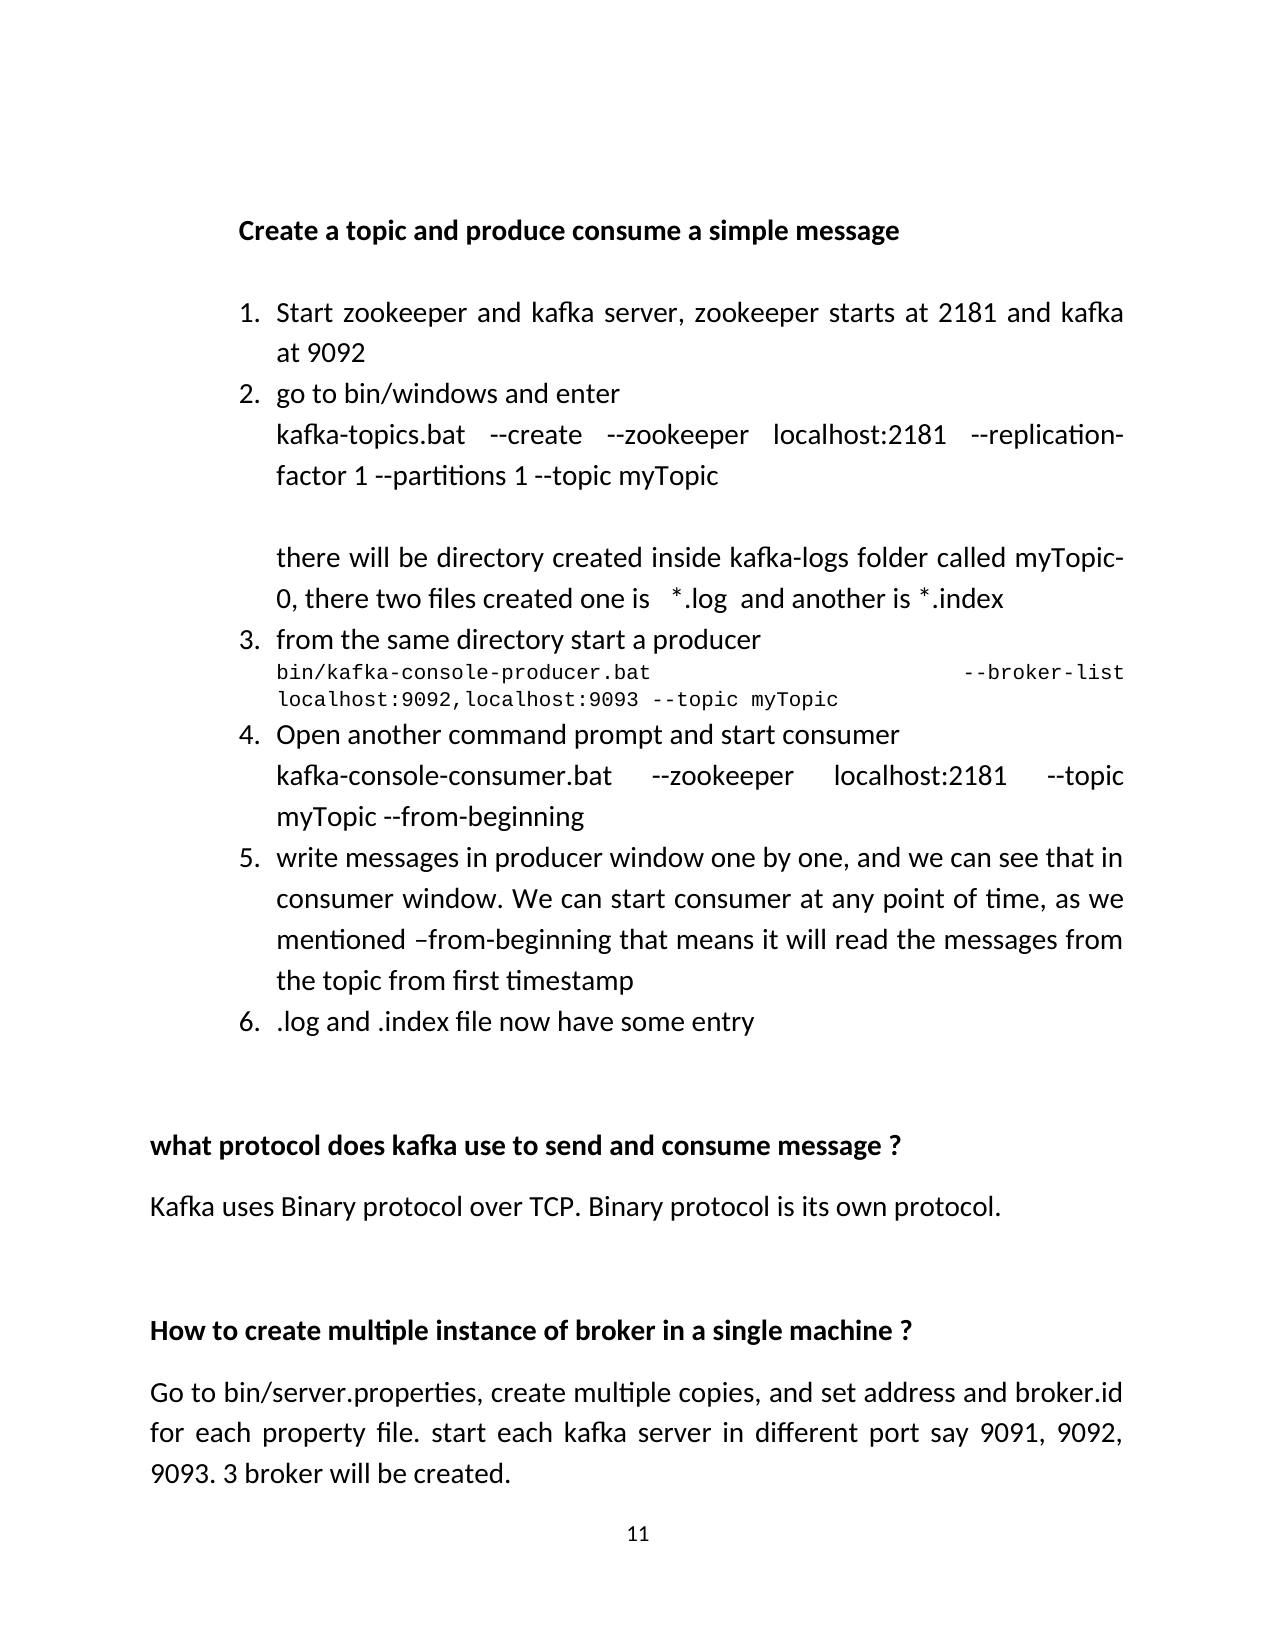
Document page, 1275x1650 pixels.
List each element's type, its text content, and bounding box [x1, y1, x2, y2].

text Kafka uses Binary protocol over TCP. Binary protocol is its own protocol. [150, 1188, 1125, 1224]
list go to bin/windows and enter [239, 376, 1125, 411]
list Create a topic and produce consume a simple message [239, 212, 1125, 247]
text Go to bin/server.properties, create multiple copies, and set address and broker.id for each property file. start each kafka server in different port say 9091, 9092, 9093. 3 broker will be created. [150, 1374, 1125, 1491]
list kafka-console-consumer.bat --zookeeper localhost:2181 --topic myTopic --from-beginning [276, 757, 1125, 834]
list Start zookeeper and kafka server, zookeeper starts at 2181 and kafka at 9092 [239, 294, 1125, 370]
list kafka-topics.bat --create --zookeeper localhost:2181 --replication-factor 1 --partitions 1 --topic myTopic [276, 416, 1125, 493]
text what protocol does kafka use to send and consume message ? [150, 1127, 1125, 1162]
text How to create multiple instance of broker in a single machine ? [150, 1312, 1125, 1347]
list bin/kafka-console-producer.bat --broker-list localhost:9092,localhost:9093 --topic myTopic [276, 662, 1125, 713]
list .log and .index file now have some entry [239, 1003, 1125, 1039]
list from the same directory start a producer [239, 621, 1125, 657]
list there will be directory created inside kafka-logs folder called myTopic-0, there two files created one is *.log and another is *.index [276, 539, 1125, 616]
list write messages in producer window one by one, and we can see that in consumer window. We can start consumer at any point of time, as we mentioned –from-beginning that means it will read the messages from the topic from first timestamp [239, 839, 1125, 998]
list Open another command prompt and start consumer [239, 716, 1125, 752]
